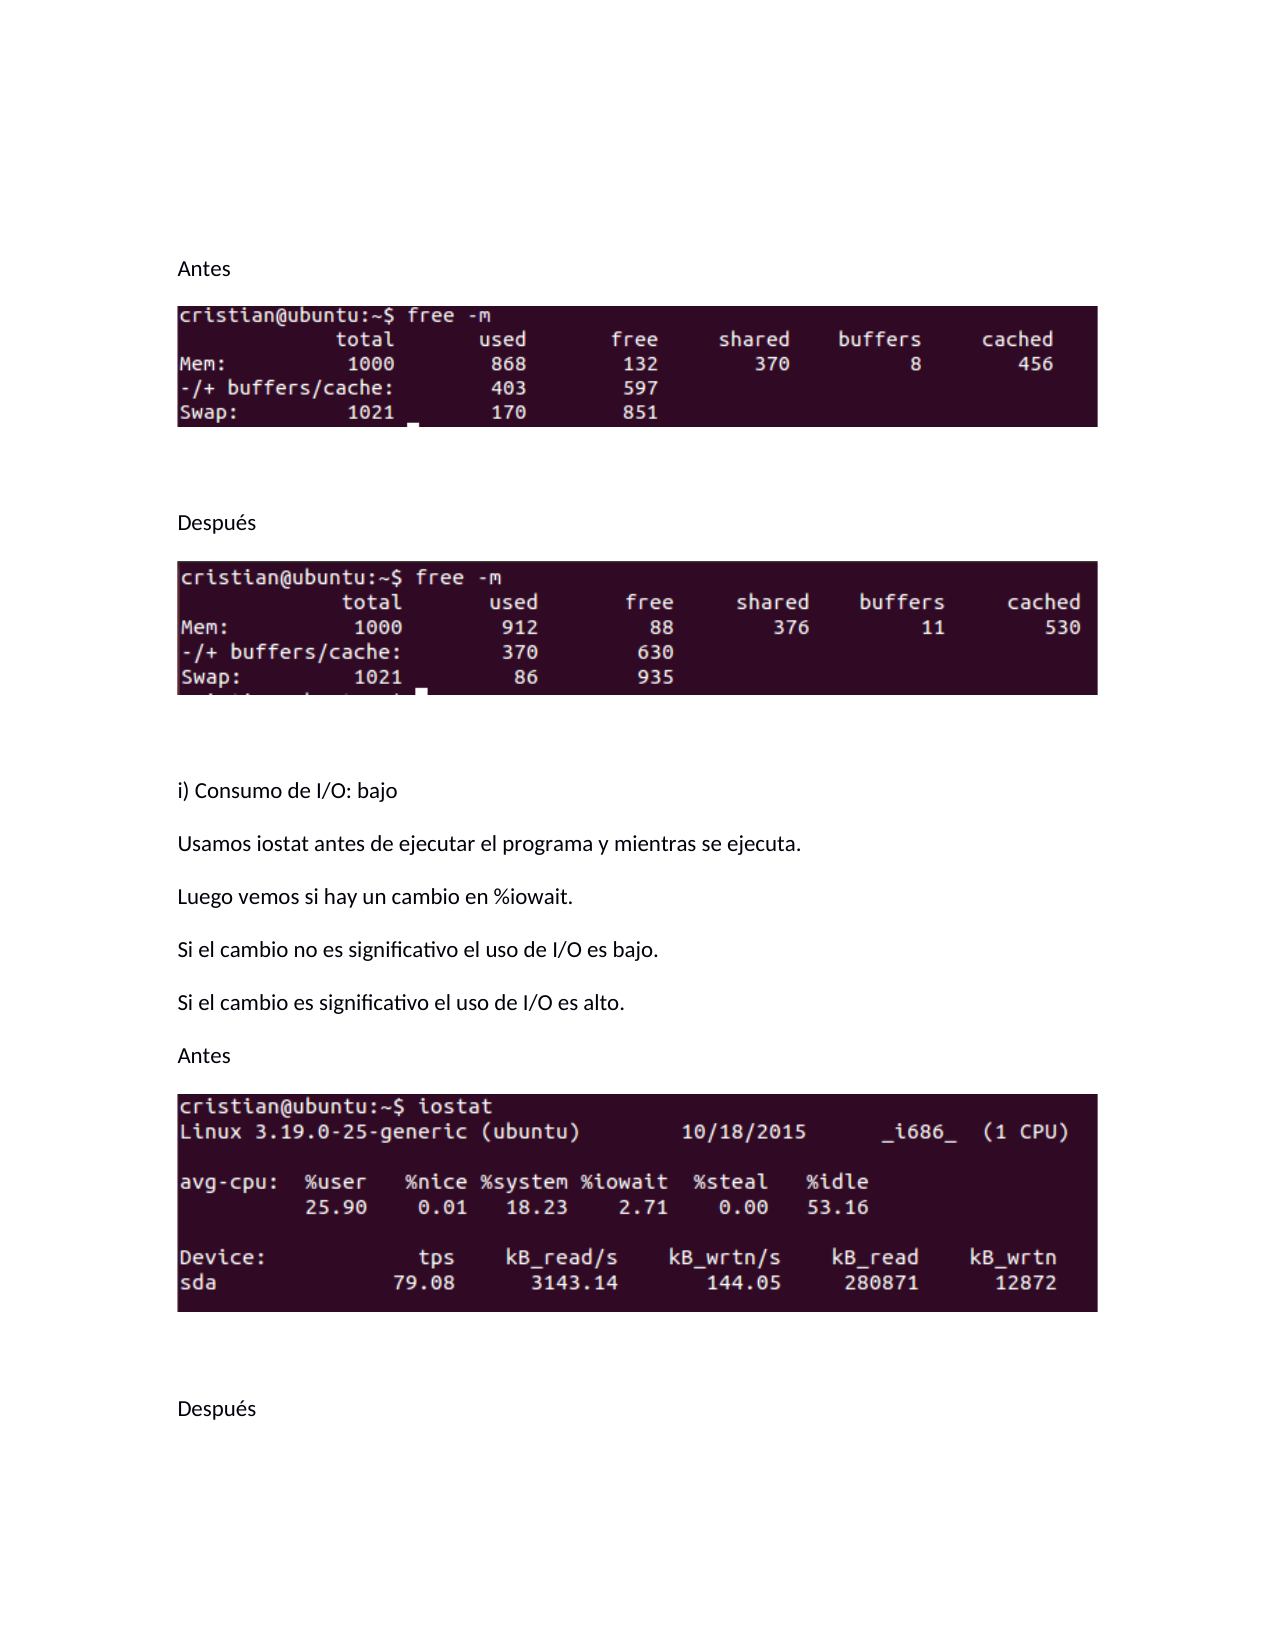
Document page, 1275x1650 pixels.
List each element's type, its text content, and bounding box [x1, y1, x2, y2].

picture [177, 561, 1098, 695]
text Después [177, 508, 1098, 537]
text Después [177, 1394, 1098, 1422]
text Antes [177, 254, 1098, 282]
text Antes [177, 1042, 1098, 1069]
text Si el cambio es significativo el uso de I/O es alto. [177, 988, 1098, 1017]
text Luego vemos si hay un cambio en %iowait. [177, 882, 1098, 911]
text Si el cambio no es significativo el uso de I/O es bajo. [177, 936, 1098, 963]
text Usamos iostat antes de ejecutar el programa y mientras se ejecuta. [177, 829, 1098, 857]
text i) Consumo de I/O: bajo [177, 776, 1098, 804]
picture [177, 1094, 1098, 1312]
picture [177, 306, 1098, 427]
